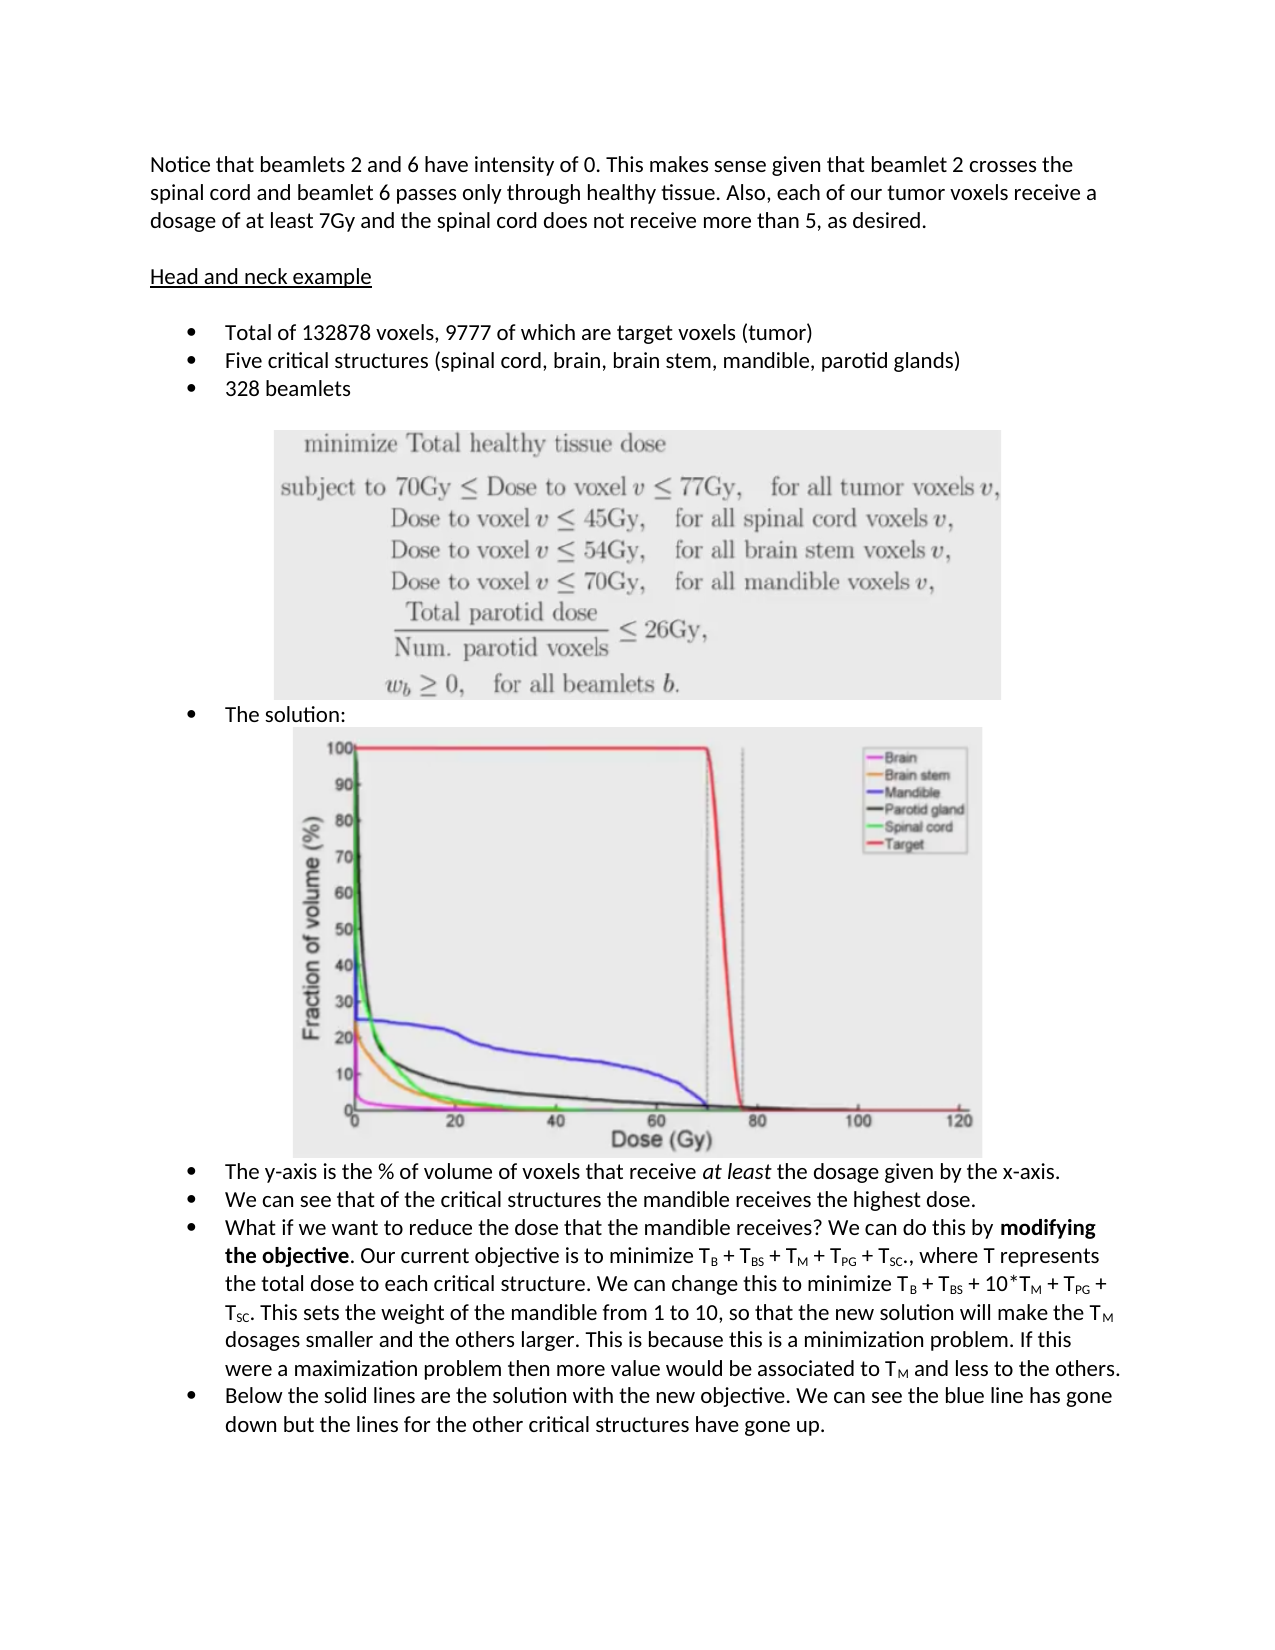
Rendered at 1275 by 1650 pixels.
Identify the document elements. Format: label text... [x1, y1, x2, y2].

list The solution: [187, 700, 1125, 728]
list We can see that of the critical structures the mandible receives the highest dose. [187, 1186, 1125, 1213]
text Head and neck example [150, 262, 1125, 290]
picture [292, 727, 983, 1158]
picture [273, 430, 1002, 700]
list Five critical structures (spinal cord, brain, brain stem, mandible, parotid glands) [187, 346, 1125, 374]
list 328 beamlets [187, 374, 1125, 402]
text Notice that beamlets 2 and 6 have intensity of 0. This makes sense given that beamlet 2 crosses the spinal cord and beamlet 6 passes only through healthy tissue. Also, each of our tumor voxels receive a dosage of at least 7Gy and the spinal cord does not receive more than 5, as desired. [150, 150, 1125, 234]
list Total of 132878 voxels, 9777 of which are target voxels (tumor) [187, 318, 1125, 346]
list Below the solid lines are the solution with the new objective. We can see the blue line has gone down but the lines for the other critical structures have gone up. [187, 1382, 1125, 1438]
list What if we want to reduce the dose that the mandible receives? We can do this by modifying the objective. Our current objective is to minimize TB + TBS + TM + TPG + TSC., where T represents the total dose to each critical structure. We can change this to minimize TB + TBS + 10*TM + TPG + TSC. This sets the weight of the mandible from 1 to 10, so that the new solution will make the TM dosages smaller and the others larger. This is because this is a minimization problem. If this were a maximization problem then more value would be associated to TM and less to the others. [187, 1213, 1125, 1382]
list The y-axis is the % of volume of voxels that receive at least the dosage given by the x-axis. [187, 1157, 1125, 1186]
